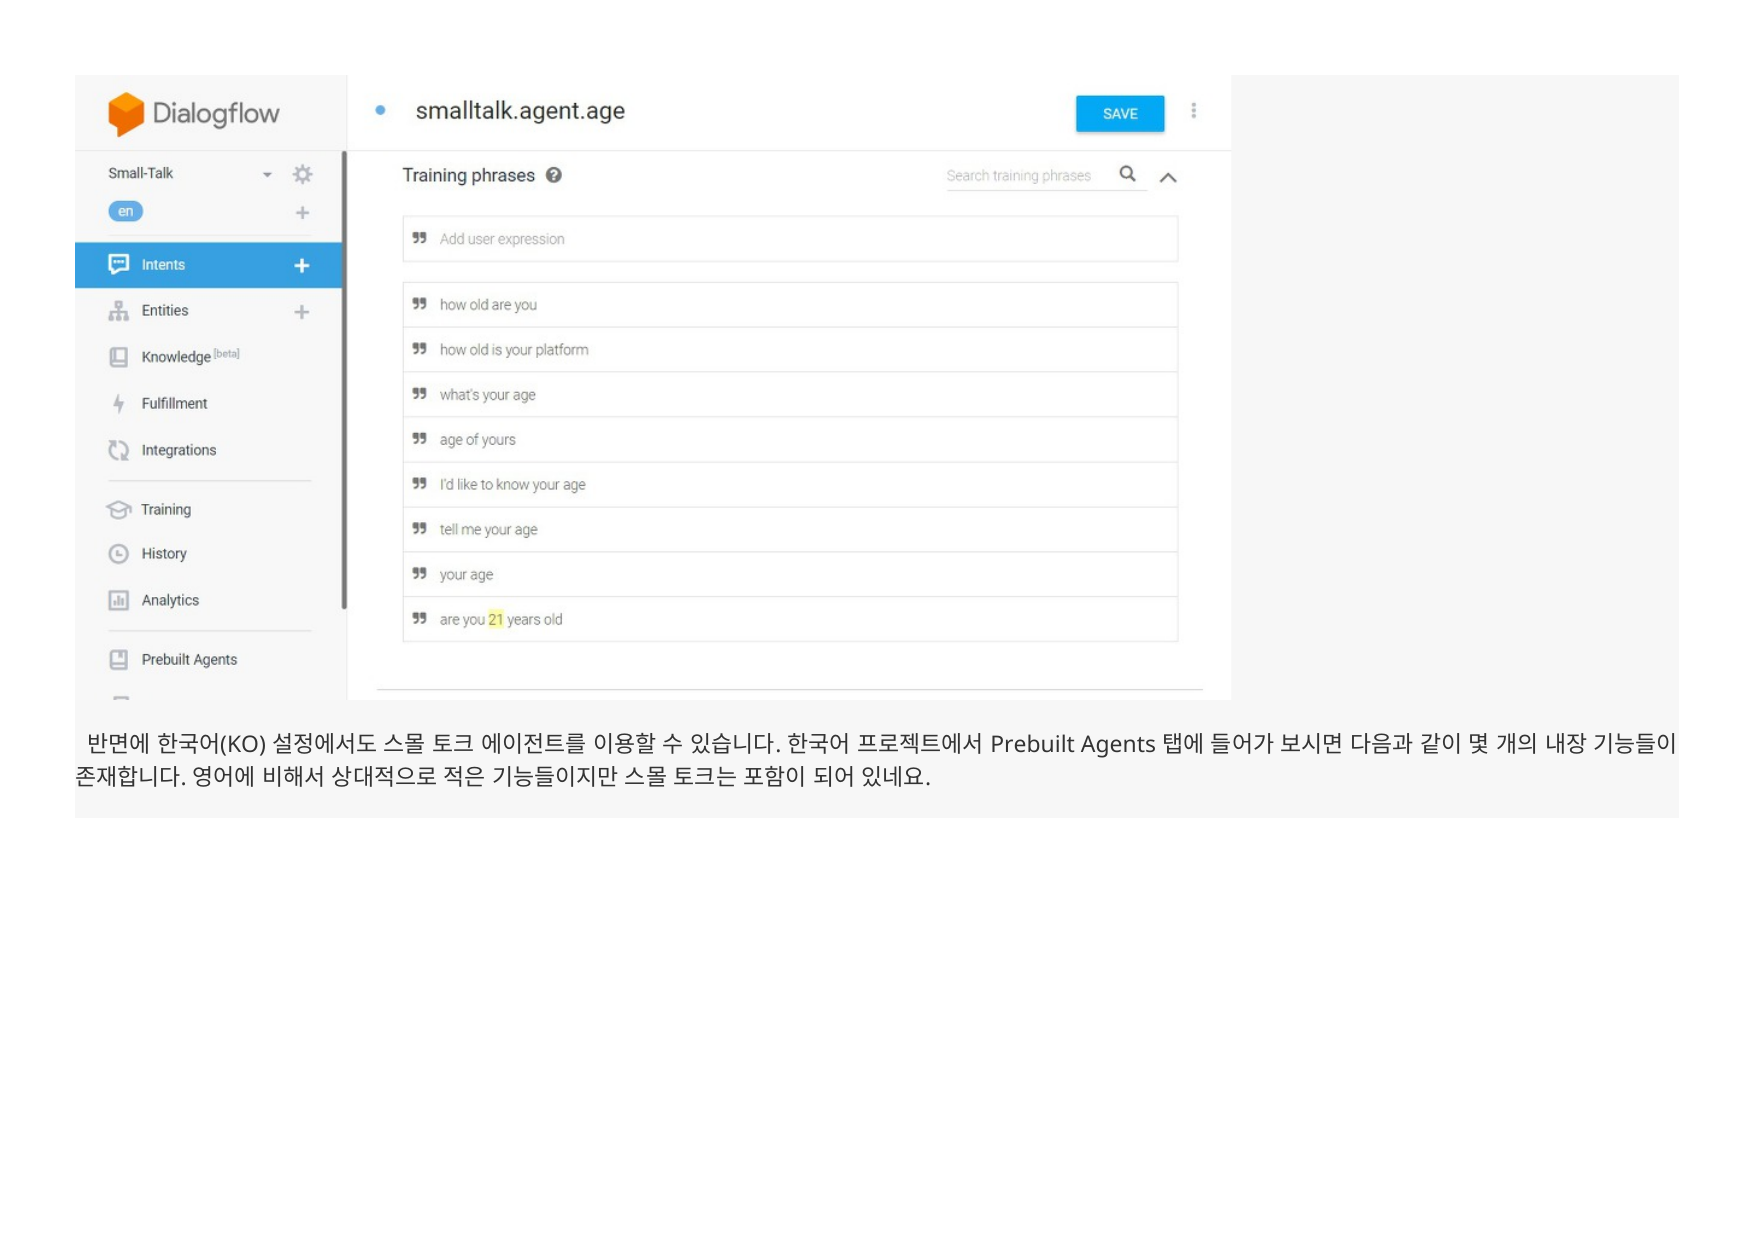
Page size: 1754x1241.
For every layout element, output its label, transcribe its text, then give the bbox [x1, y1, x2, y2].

picture [75, 75, 1232, 700]
text 반면에 한국어(KO) 설정에서도 스몰 토크 에이전트를 이용할 수 있습니다. 한국어 프로젝트에서 Prebuilt Agents 탭에 들어가 보시면 다음과 같이 몇 개의 내장 기능들이 존재합니다. 영어에 비해서 상대적으로 적은 기능들이지만 스몰 토크는 포함이 되어 있네요. [75, 726, 1679, 792]
